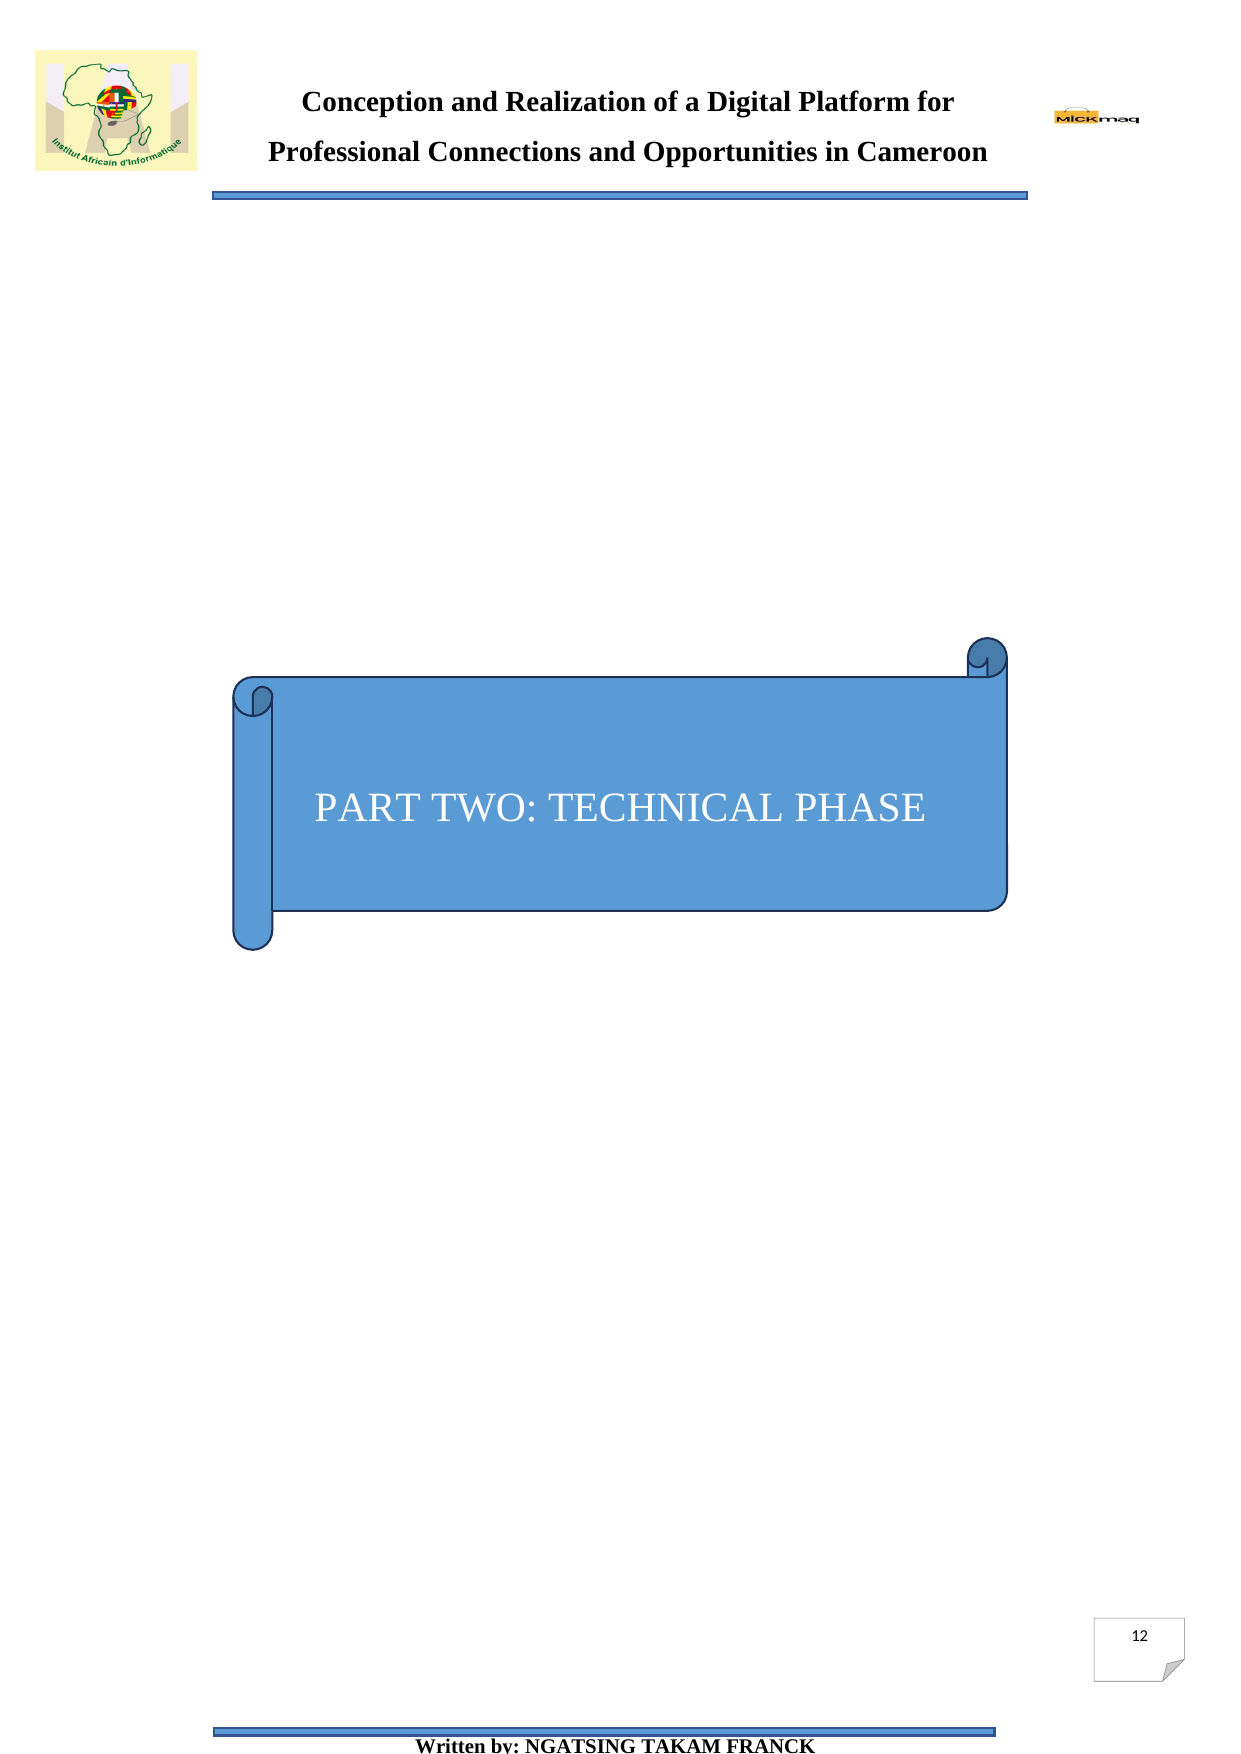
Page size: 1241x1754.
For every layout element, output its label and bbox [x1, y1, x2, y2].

picture [1047, 102, 1143, 132]
picture [35, 50, 198, 171]
